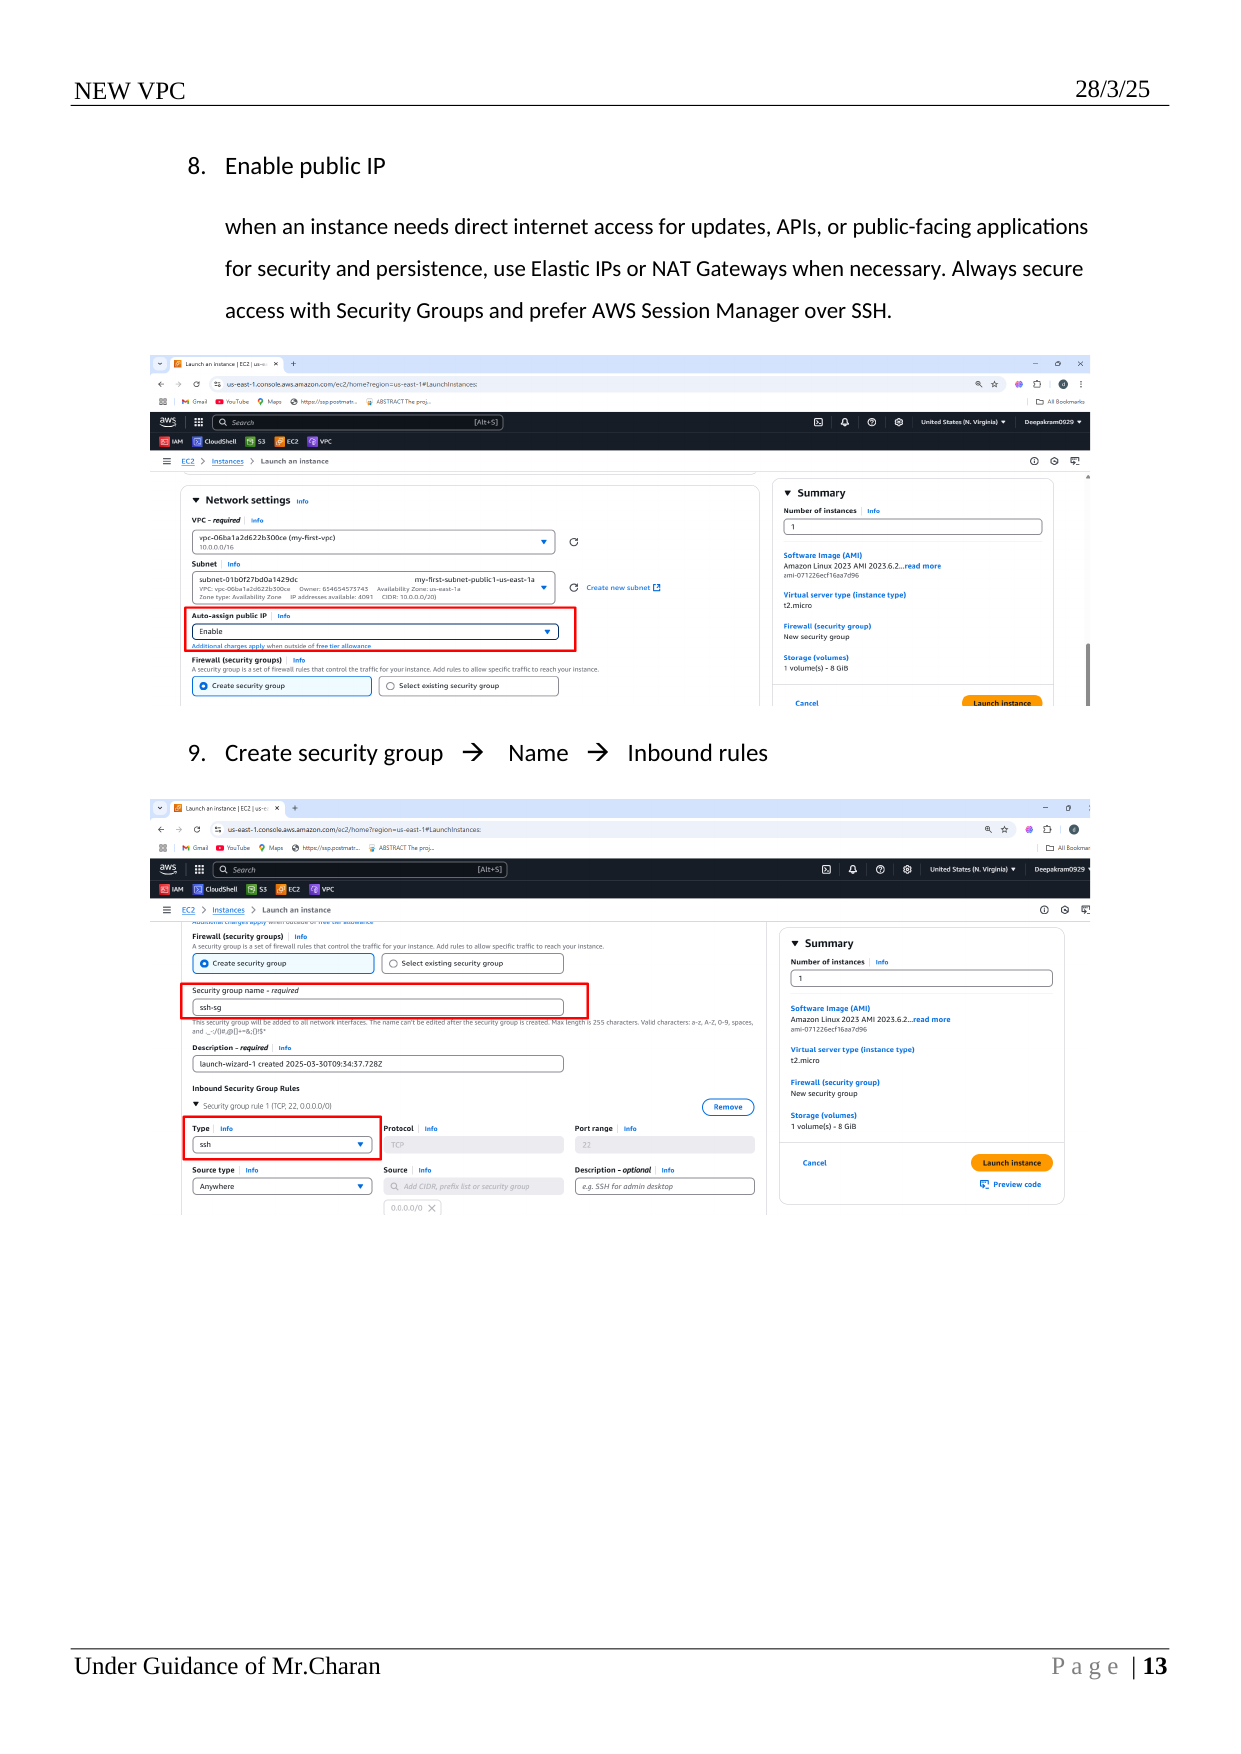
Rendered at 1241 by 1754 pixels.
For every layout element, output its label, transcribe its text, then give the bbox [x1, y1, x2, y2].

list Enable public IP [187, 150, 1090, 181]
text when an instance needs direct internet access for updates, APIs, or public-facing applications for security and persistence, use Elastic IPs or NAT Gateways when necessary. Always secure access with Security Groups and prefer AWS Session Manager over SSH. [225, 212, 1090, 324]
picture [150, 799, 1091, 1215]
picture [150, 355, 1091, 706]
list Create security group Name Inbound rules [187, 737, 1090, 767]
